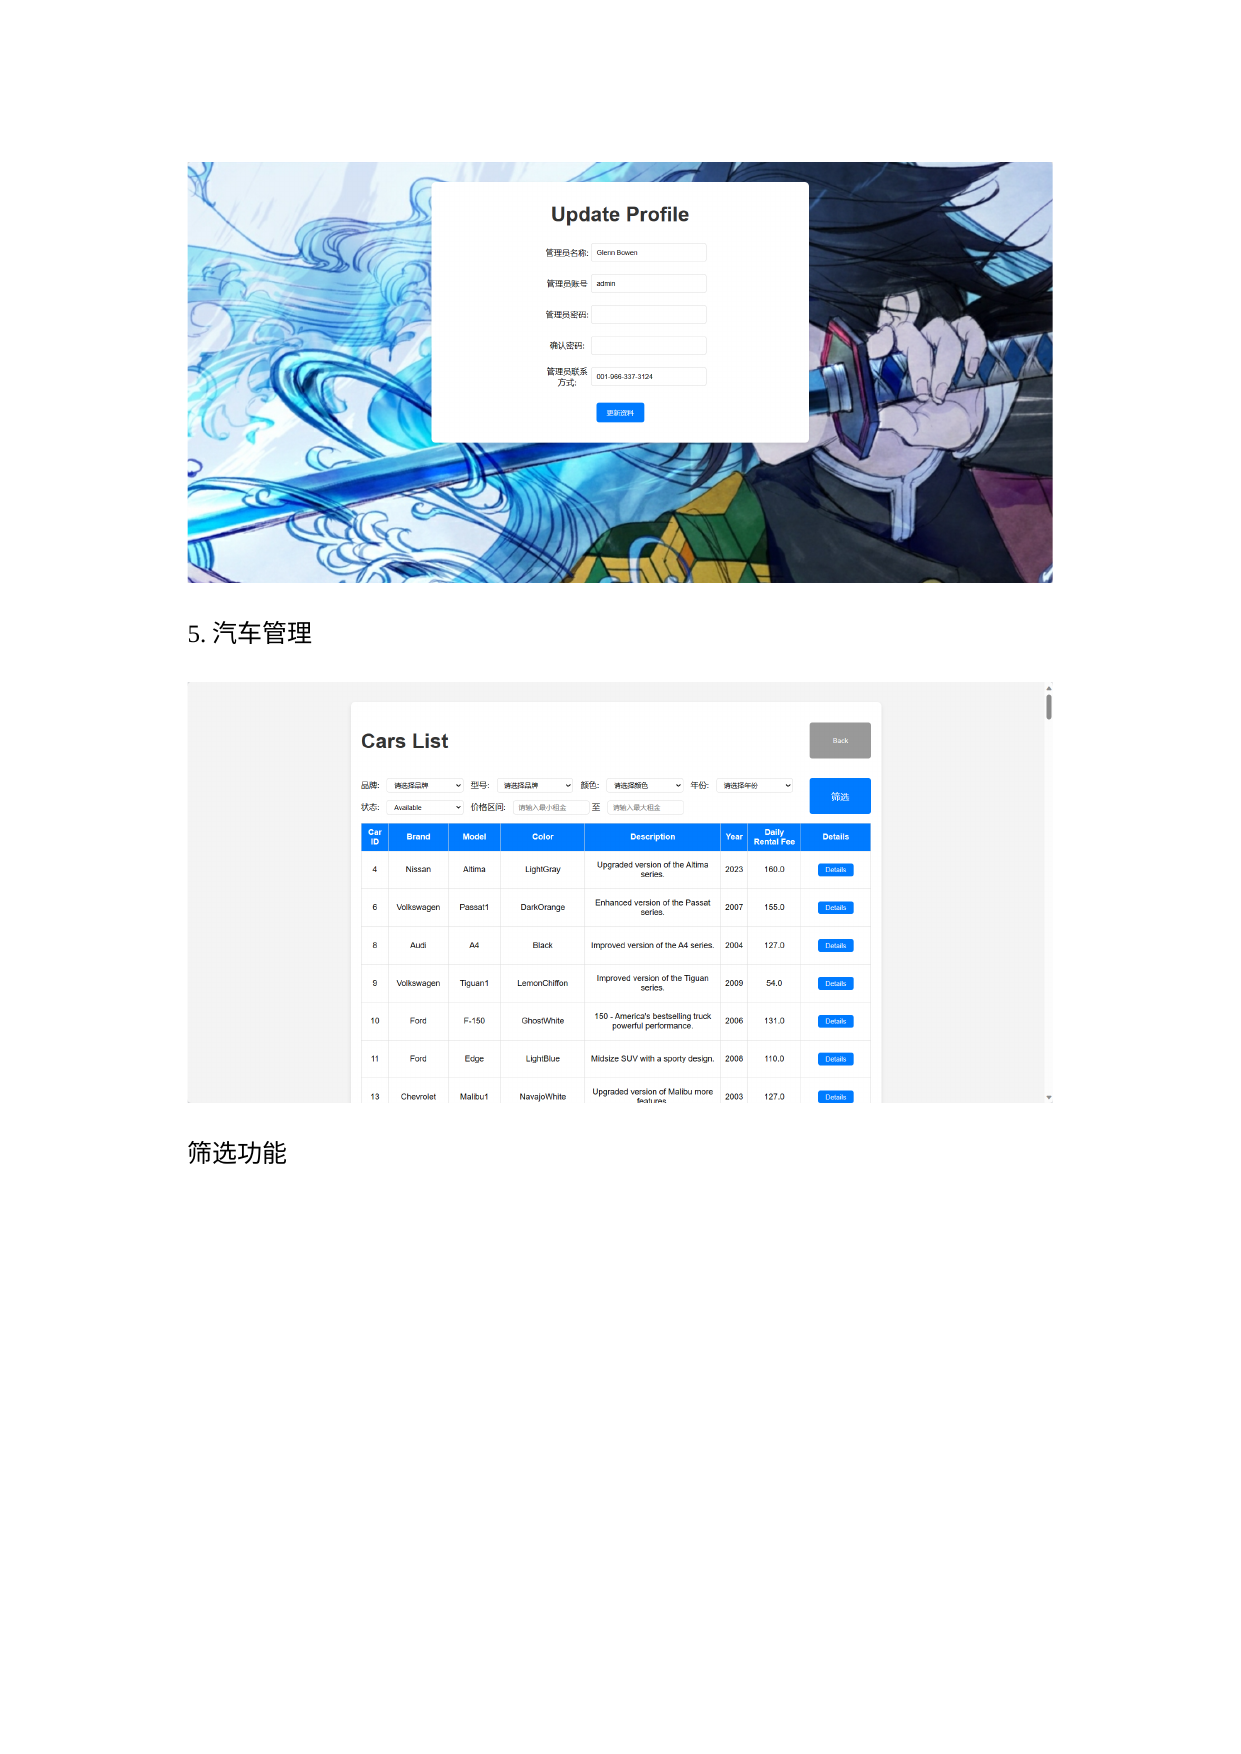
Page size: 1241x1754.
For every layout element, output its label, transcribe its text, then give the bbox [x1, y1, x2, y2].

text 5. 汽车管理 [187, 599, 1053, 664]
picture [187, 682, 1053, 1103]
picture [187, 162, 1053, 583]
text 筛选功能 [187, 1119, 1053, 1184]
